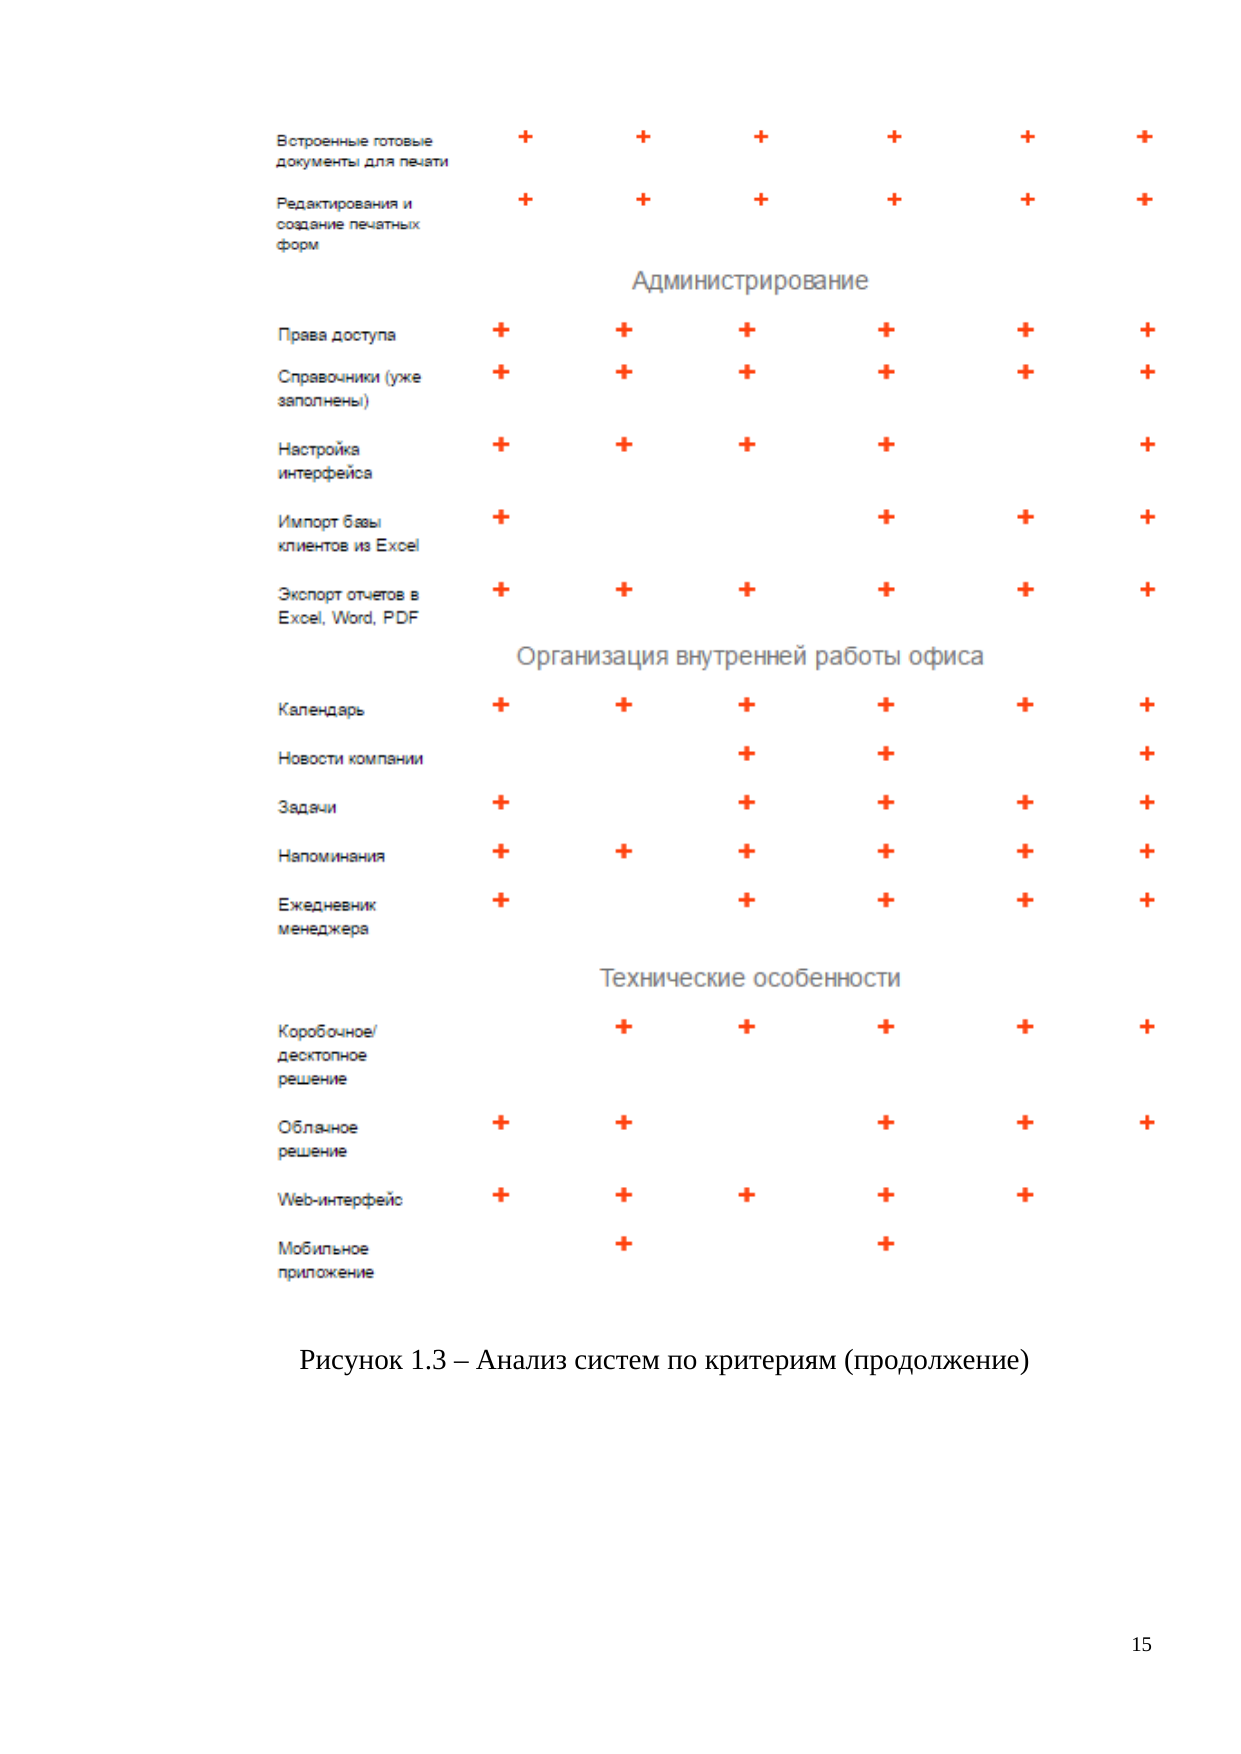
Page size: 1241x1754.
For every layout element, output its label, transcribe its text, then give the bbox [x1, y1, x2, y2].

text Рисунок 1.3 – Анализ систем по критериям (продолжение) [177, 1342, 1152, 1375]
picture [251, 118, 1197, 352]
picture [251, 354, 1197, 635]
picture [251, 638, 1191, 1300]
